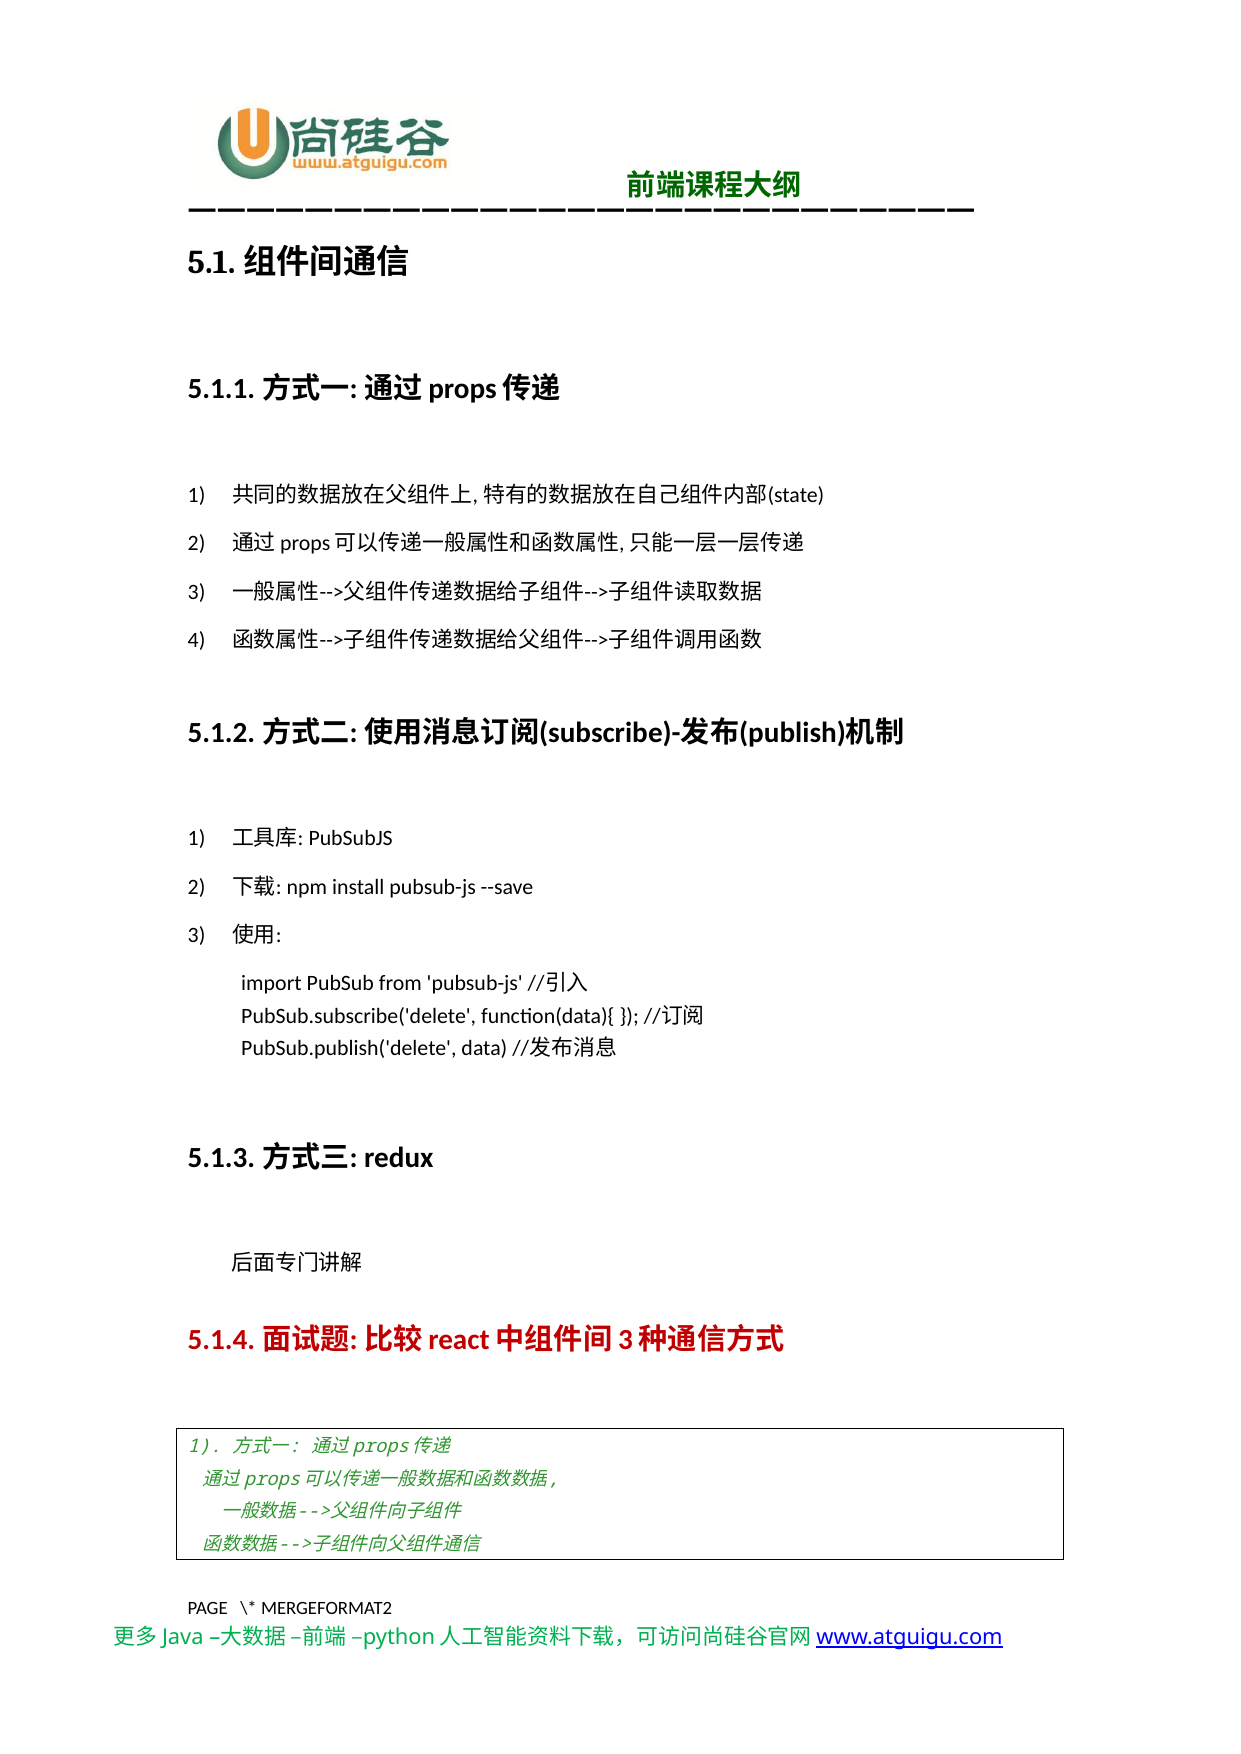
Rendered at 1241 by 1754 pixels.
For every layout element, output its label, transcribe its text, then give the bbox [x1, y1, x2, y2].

subtitle 5.1.3. 方式三: redux [187, 1122, 1053, 1187]
text import PubSub from 'pubsub-js' //引入 [187, 965, 1053, 997]
picture [187, 88, 479, 195]
list 下载: npm install pubsub-js --save [187, 868, 1053, 901]
subtitle 5.1.4. 面试题: 比较react中组件间3种通信方式 [187, 1304, 1053, 1369]
text PubSub.subscribe('delete', function(data){ }); //订阅 [187, 997, 1053, 1030]
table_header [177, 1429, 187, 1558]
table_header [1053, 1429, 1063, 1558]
list 一般属性-->父组件传递数据给子组件-->子组件读取数据 [187, 573, 1053, 606]
subtitle 5.1.2. 方式二: 使用消息订阅(subscribe)-发布(publish)机制 [187, 697, 1053, 762]
list 通过props可以传递一般属性和函数属性, 只能一层一层传递 [187, 525, 1053, 557]
list 函数属性-->子组件传递数据给父组件-->子组件调用函数 [187, 622, 1053, 654]
subtitle 5.1. 组件间通信 [187, 227, 1053, 292]
text 后面专门讲解 [187, 1245, 1053, 1277]
list 工具库: PubSubJS [187, 820, 1053, 852]
list 使用: [187, 917, 1053, 949]
list 共同的数据放在父组件上, 特有的数据放在自己组件内部(state) [187, 477, 1053, 509]
subtitle 5.1.1. 方式一: 通过props传递 [187, 354, 1053, 419]
text PubSub.publish('delete', data) //发布消息 [187, 1030, 1053, 1062]
